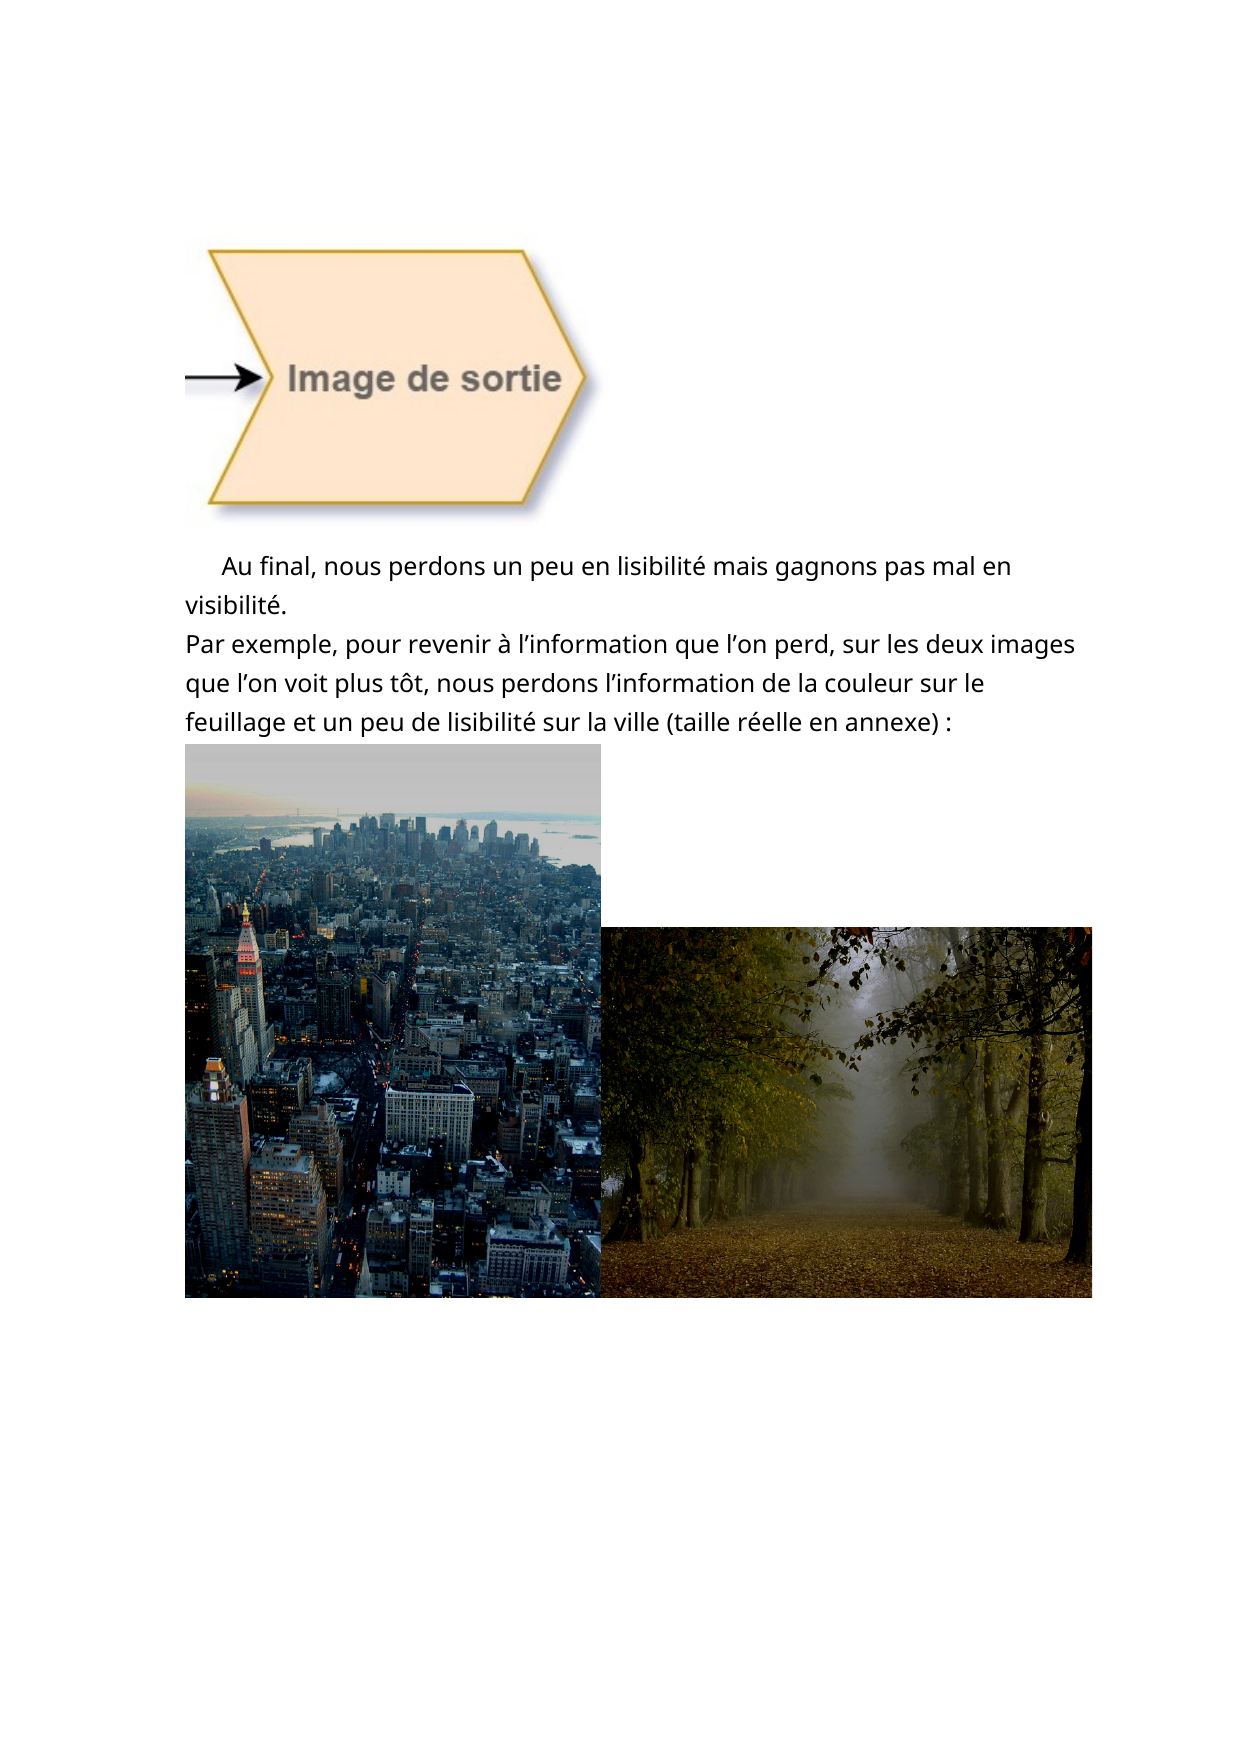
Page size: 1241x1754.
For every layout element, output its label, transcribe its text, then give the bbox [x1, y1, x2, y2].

list Par exemple, pour revenir à l’information que l’on perd, sur les deux images que l’on voit plus tôt, nous perdons l’information de la couleur sur le feuillage et un peu de lisibilité sur la ville (taille réelle en annexe) : [185, 627, 1093, 739]
picture [185, 225, 615, 544]
picture [185, 744, 1093, 1298]
list Au final, nous perdons un peu en lisibilité mais gagnons pas mal en visibilité. [185, 548, 1093, 622]
